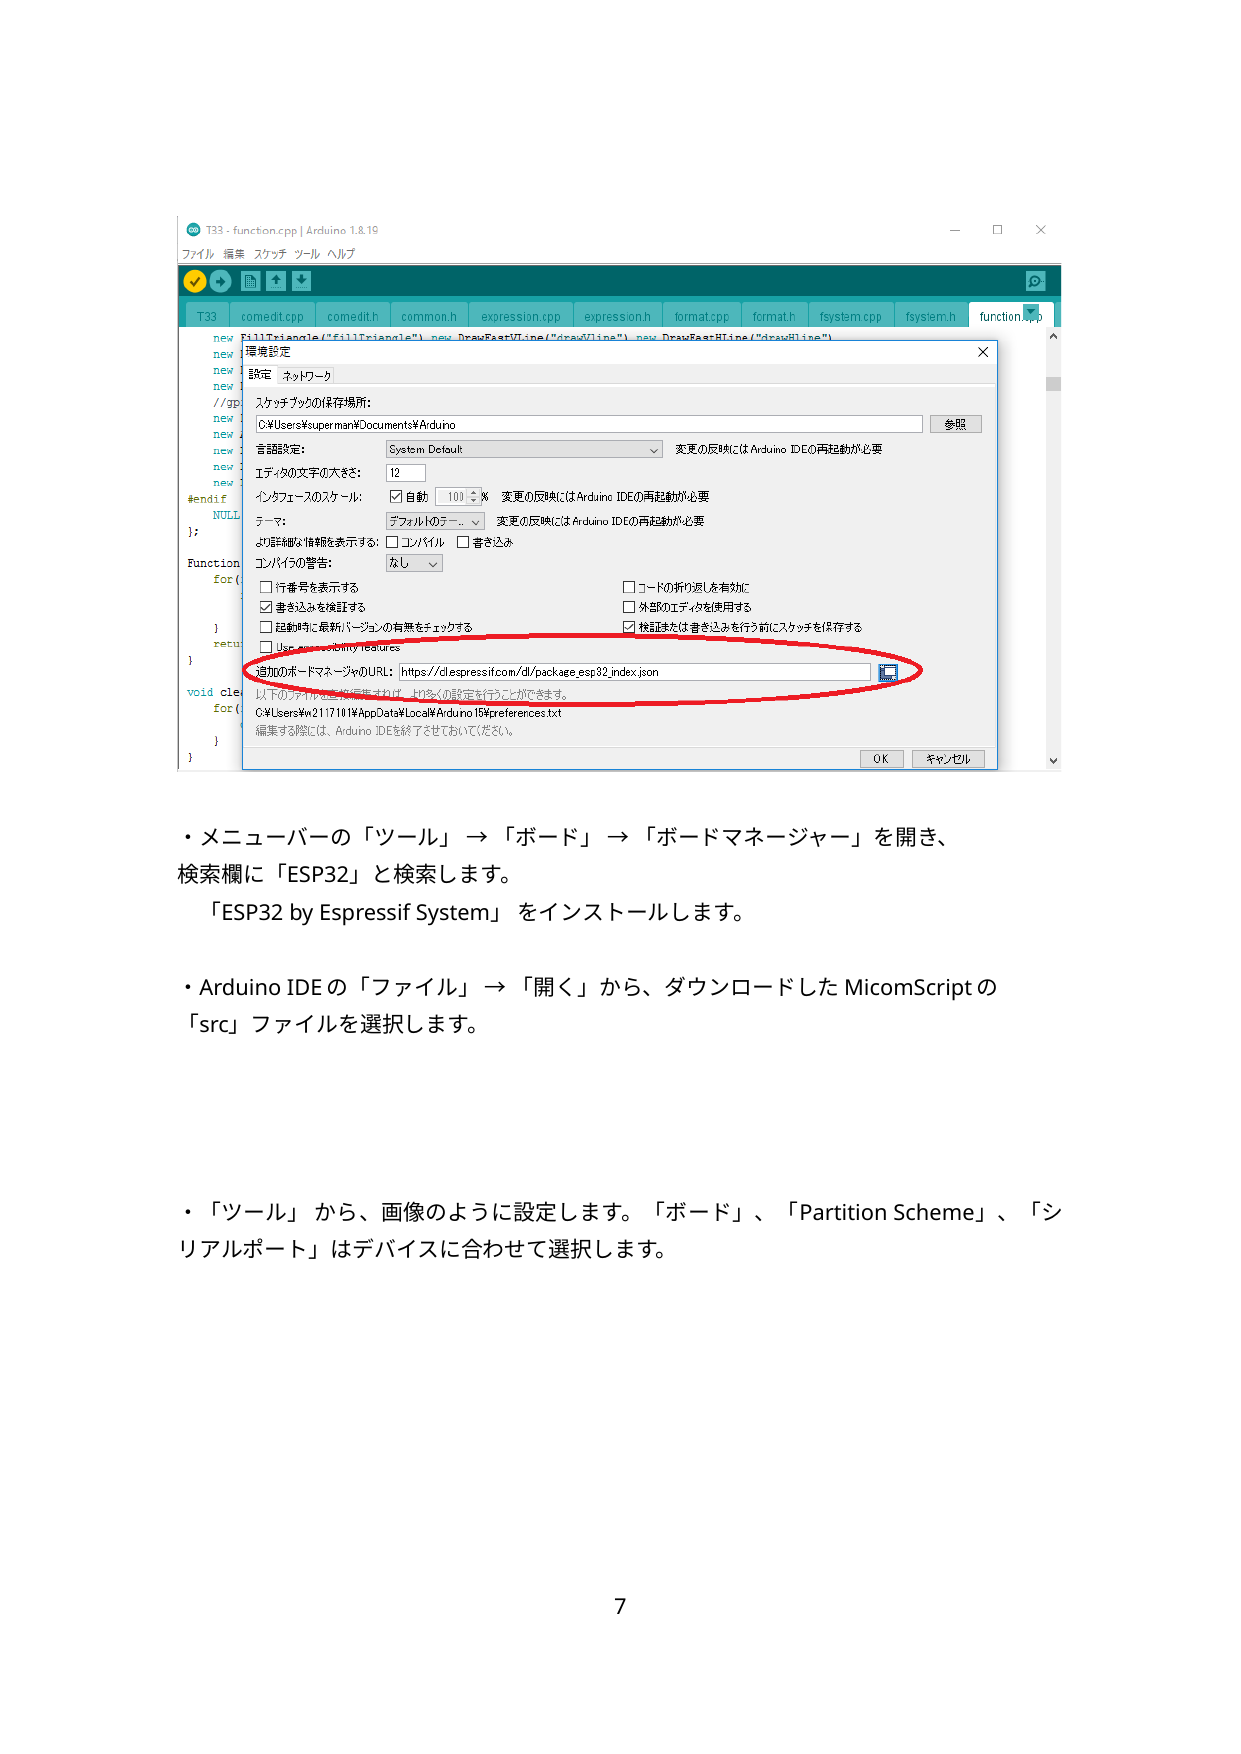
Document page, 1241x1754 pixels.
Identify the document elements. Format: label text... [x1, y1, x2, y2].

text 「ESP32 by Espressif System」 をインストールします。 [177, 892, 1063, 929]
picture [177, 216, 1062, 772]
text 「src」ファイルを選択します。 [177, 1004, 1063, 1042]
text 検索欄に「ESP32」と検索します。 [177, 854, 1063, 892]
text ・Arduino IDEの「ファイル」 → 「開く」から、ダウンロードしたMicomScriptの [177, 967, 1063, 1004]
text ・メニューバーの「ツール」 → 「ボード」 → 「ボードマネージャー」を開き、 [177, 817, 1063, 854]
text ・「ツール」 から、画像のように設定します。「ボード」、「Partition Scheme」、「シリアルポート」はデバイスに合わせて選択します。 [177, 1192, 1063, 1267]
